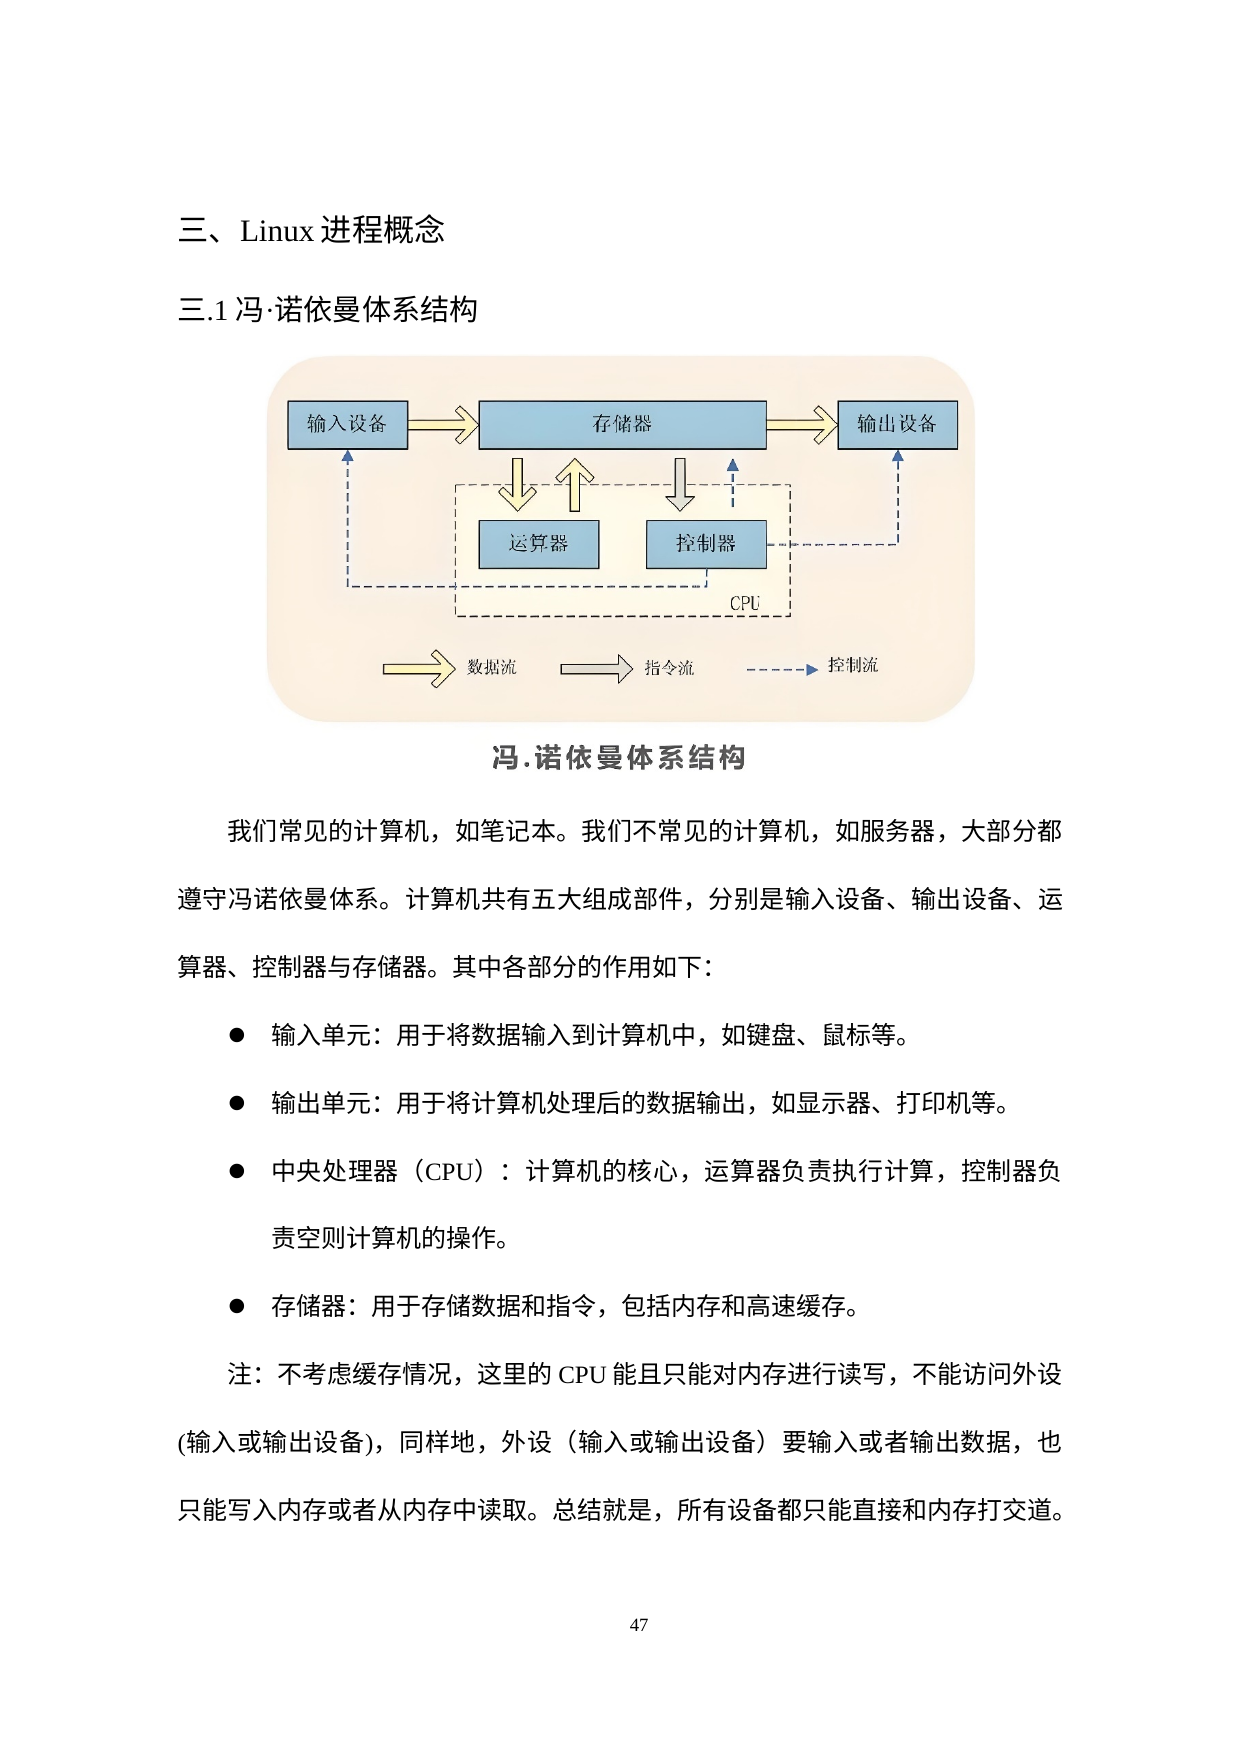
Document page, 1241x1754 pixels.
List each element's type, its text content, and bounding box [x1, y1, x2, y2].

subtitle Linux进程概念 [177, 193, 1063, 261]
list 输入单元：用于将数据输入到计算机中，如键盘、鼠标等。 [227, 999, 1063, 1067]
text 我们常见的计算机，如笔记本。我们不常见的计算机，如服务器，大部分都遵守冯诺依曼体系。计算机共有五大组成部件，分别是输入设备、输出设备、运算器、控制器与存储器。其中各部分的作用如下： [177, 796, 1063, 999]
picture [264, 354, 976, 773]
list 输出单元：用于将计算机处理后的数据输出，如显示器、打印机等。 [227, 1067, 1063, 1135]
subtitle 冯·诺依曼体系结构 [177, 274, 1063, 342]
text 注：不考虑缓存情况，这里的CPU能且只能对内存进行读写，不能访问外设(输入或输出设备)，同样地，外设（输入或输出设备）要输入或者输出数据，也只能写入内存或者从内存中读取。总结就是，所有设备都只能直接和内存打交道。 [177, 1339, 1063, 1543]
list 中央处理器（CPU）：计算机的核心，运算器负责执行计算，控制器负责空则计算机的操作。 [227, 1135, 1063, 1271]
list 存储器：用于存储数据和指令，包括内存和高速缓存。 [227, 1271, 1063, 1339]
